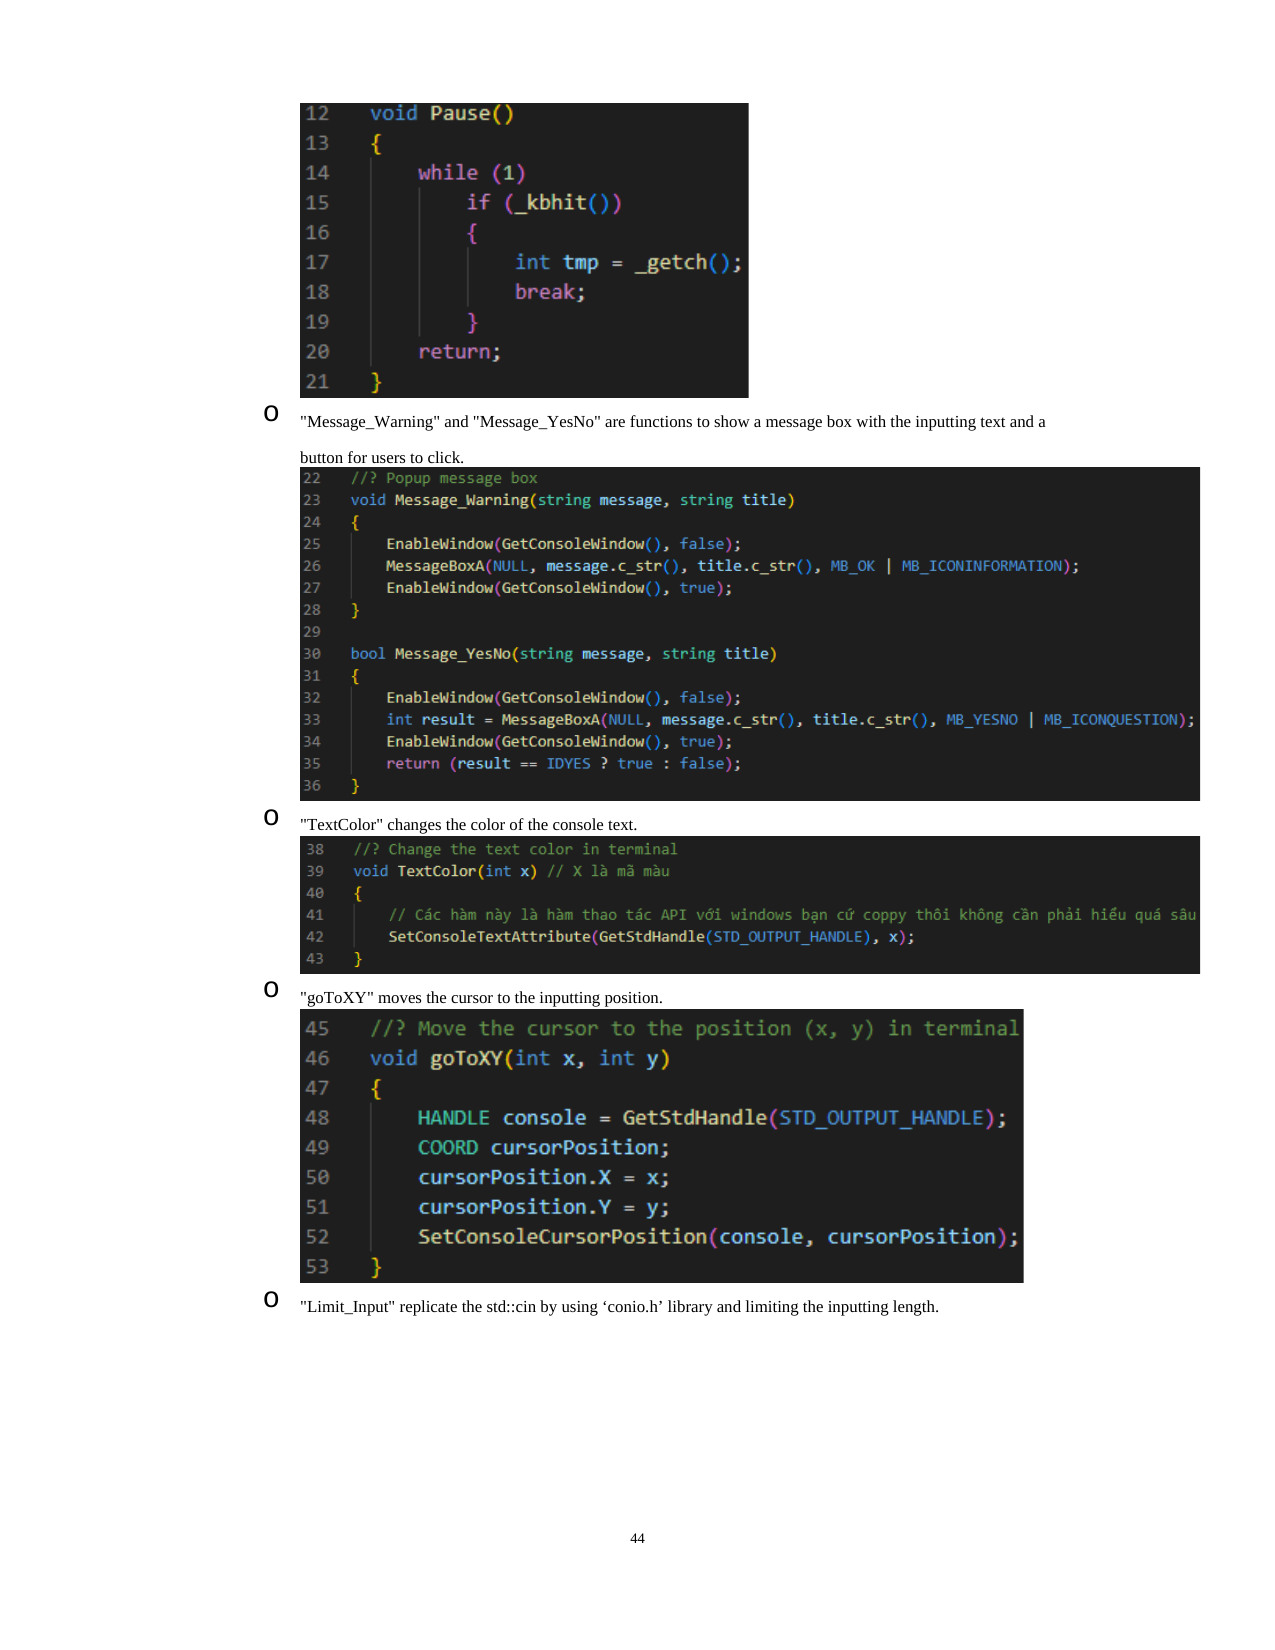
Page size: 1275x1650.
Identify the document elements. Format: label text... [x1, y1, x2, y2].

list "Limit_Input" replicate the std::cin by using ‘conio.h’ library and limiting the inputting length. [262, 1283, 1087, 1319]
picture [300, 1009, 1024, 1283]
picture [300, 103, 749, 398]
list "Message_Warning" and "Message_YesNo" are functions to show a message box with the inputting text and a button for users to click. [262, 398, 1087, 467]
picture [300, 467, 1200, 801]
list "TextColor" changes the color of the console text. [262, 801, 1087, 837]
list "goToXY" moves the cursor to the inputting position. [262, 973, 1087, 1009]
picture [300, 836, 1200, 974]
